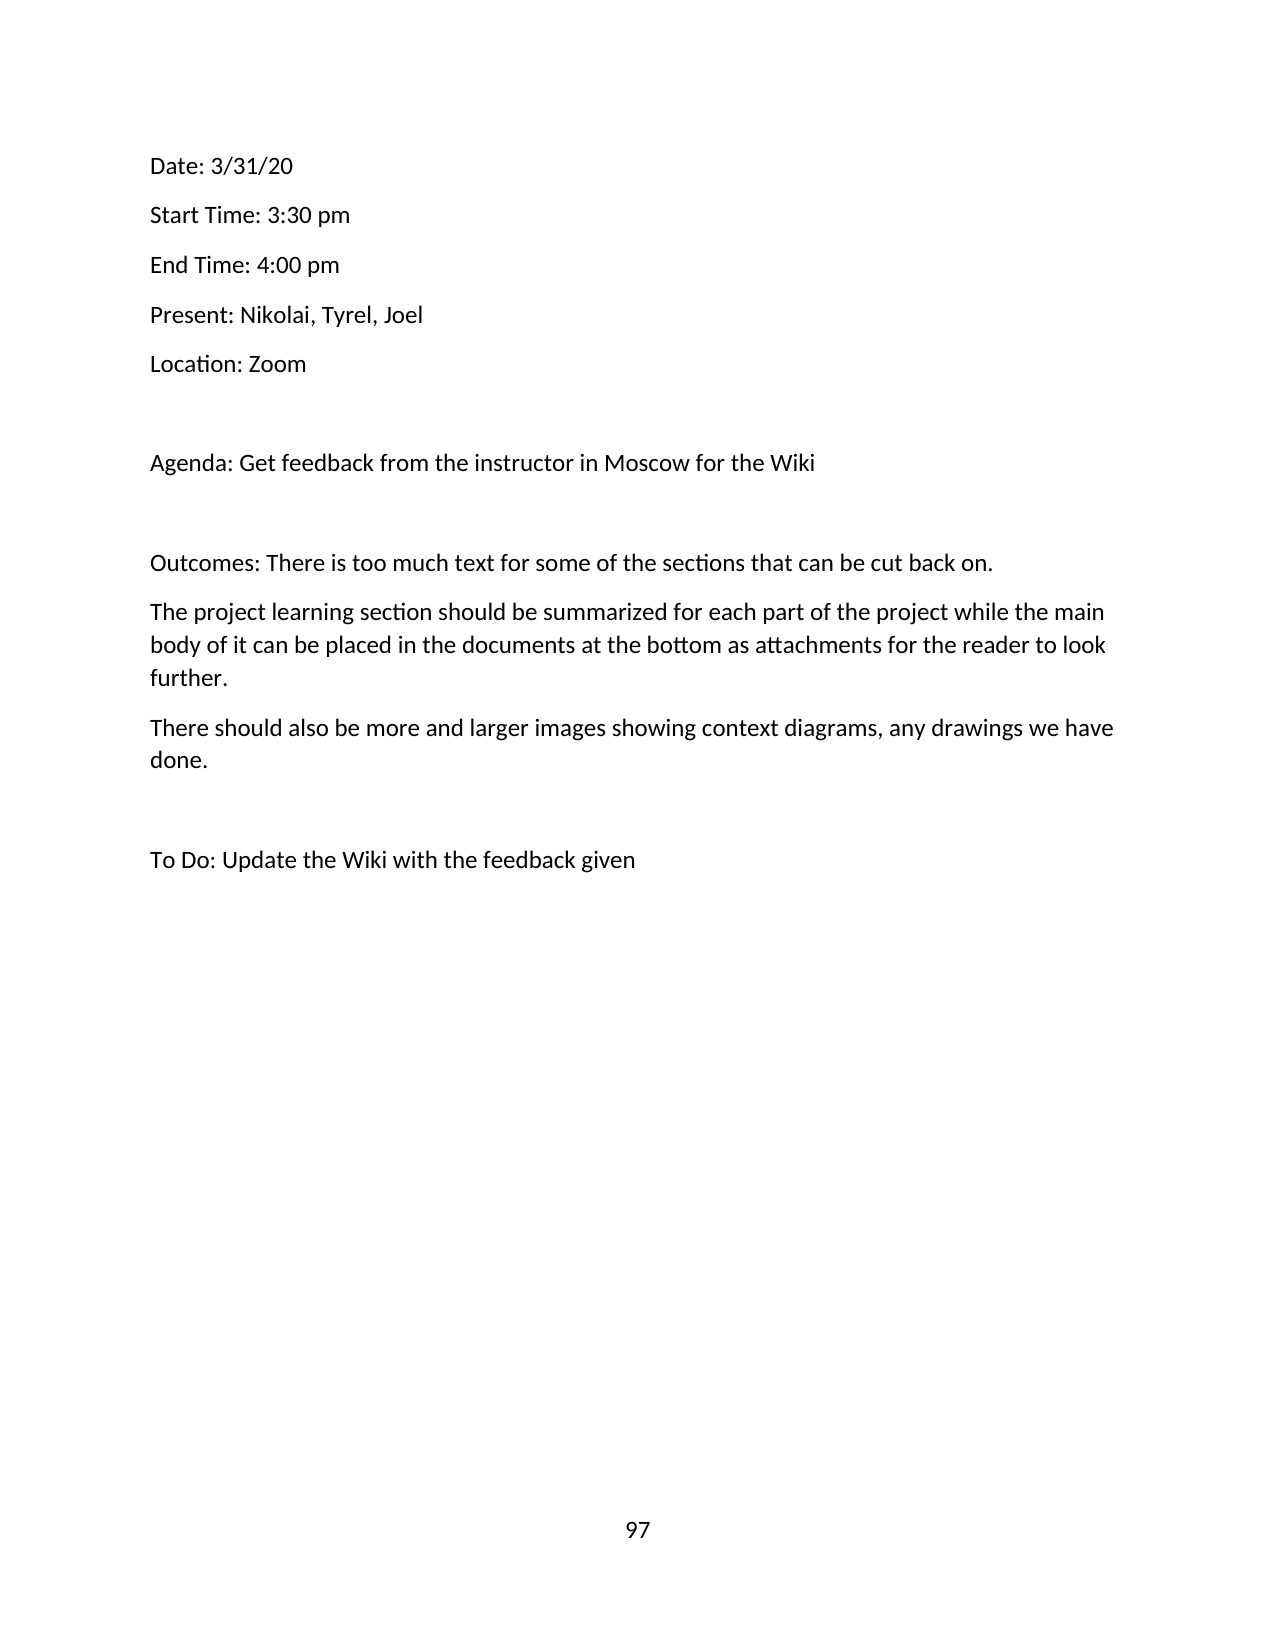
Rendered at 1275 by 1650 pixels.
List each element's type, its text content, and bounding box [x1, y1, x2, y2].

text Agenda: Get feedback from the instructor in Moscow for the Wiki [150, 447, 1125, 478]
text The project learning section should be summarized for each part of the project while the main body of it can be placed in the documents at the bottom as attachments for the reader to look further. [150, 596, 1125, 693]
text Present: Nikolai, Tyrel, Joel [150, 299, 1125, 329]
text Start Time: 3:30 pm [150, 199, 1125, 230]
text End Time: 4:00 pm [150, 249, 1125, 280]
text Location: Zoom [150, 348, 1125, 379]
text Date: 3/31/20 [150, 150, 1125, 181]
text To Do: Update the Wiki with the feedback given [150, 844, 1125, 874]
text Outcomes: There is too much text for some of the sections that can be cut back on. [150, 547, 1125, 577]
text There should also be more and larger images showing context diagrams, any drawings we have done. [150, 712, 1125, 775]
